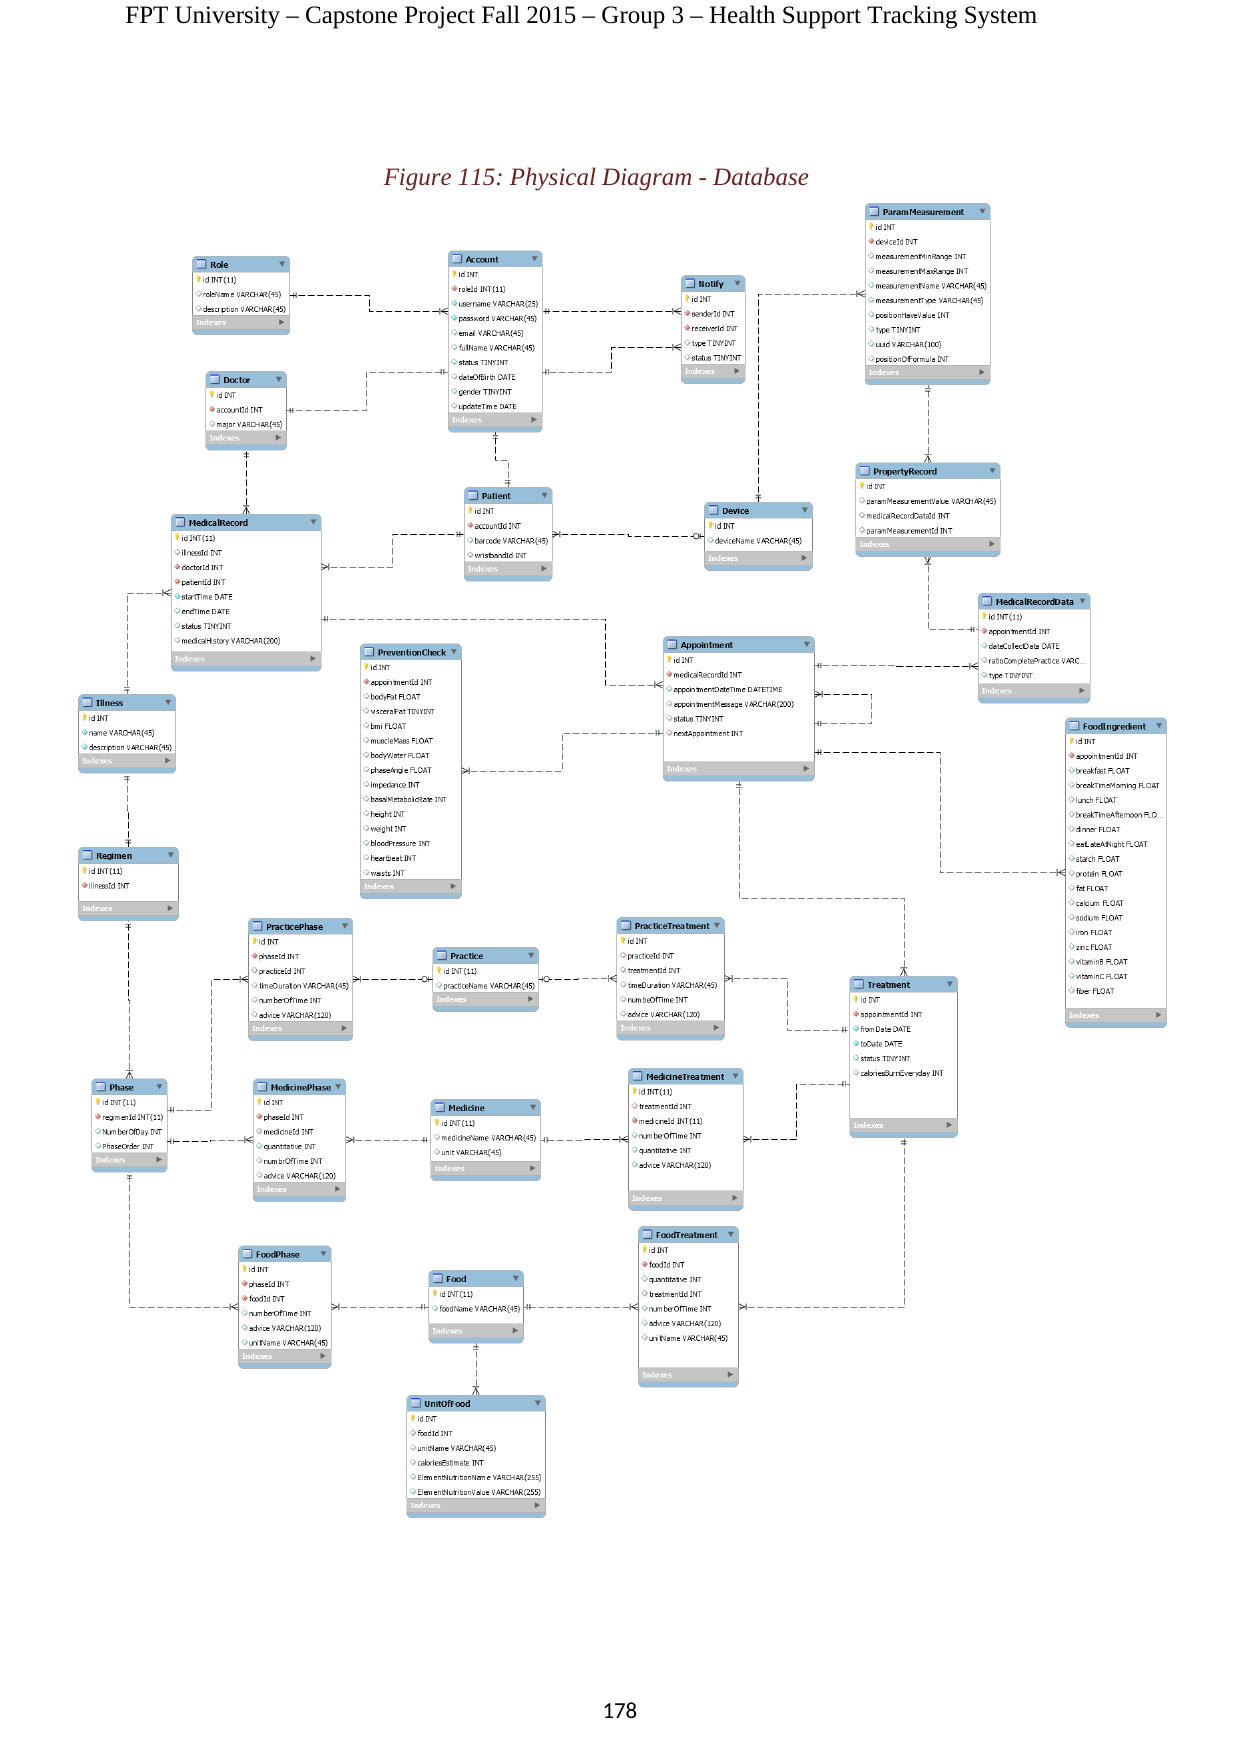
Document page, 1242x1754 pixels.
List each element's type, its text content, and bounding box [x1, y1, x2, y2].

text Figure 115: Physical Diagram - Database [47, 162, 1146, 191]
picture [71, 196, 1173, 1524]
